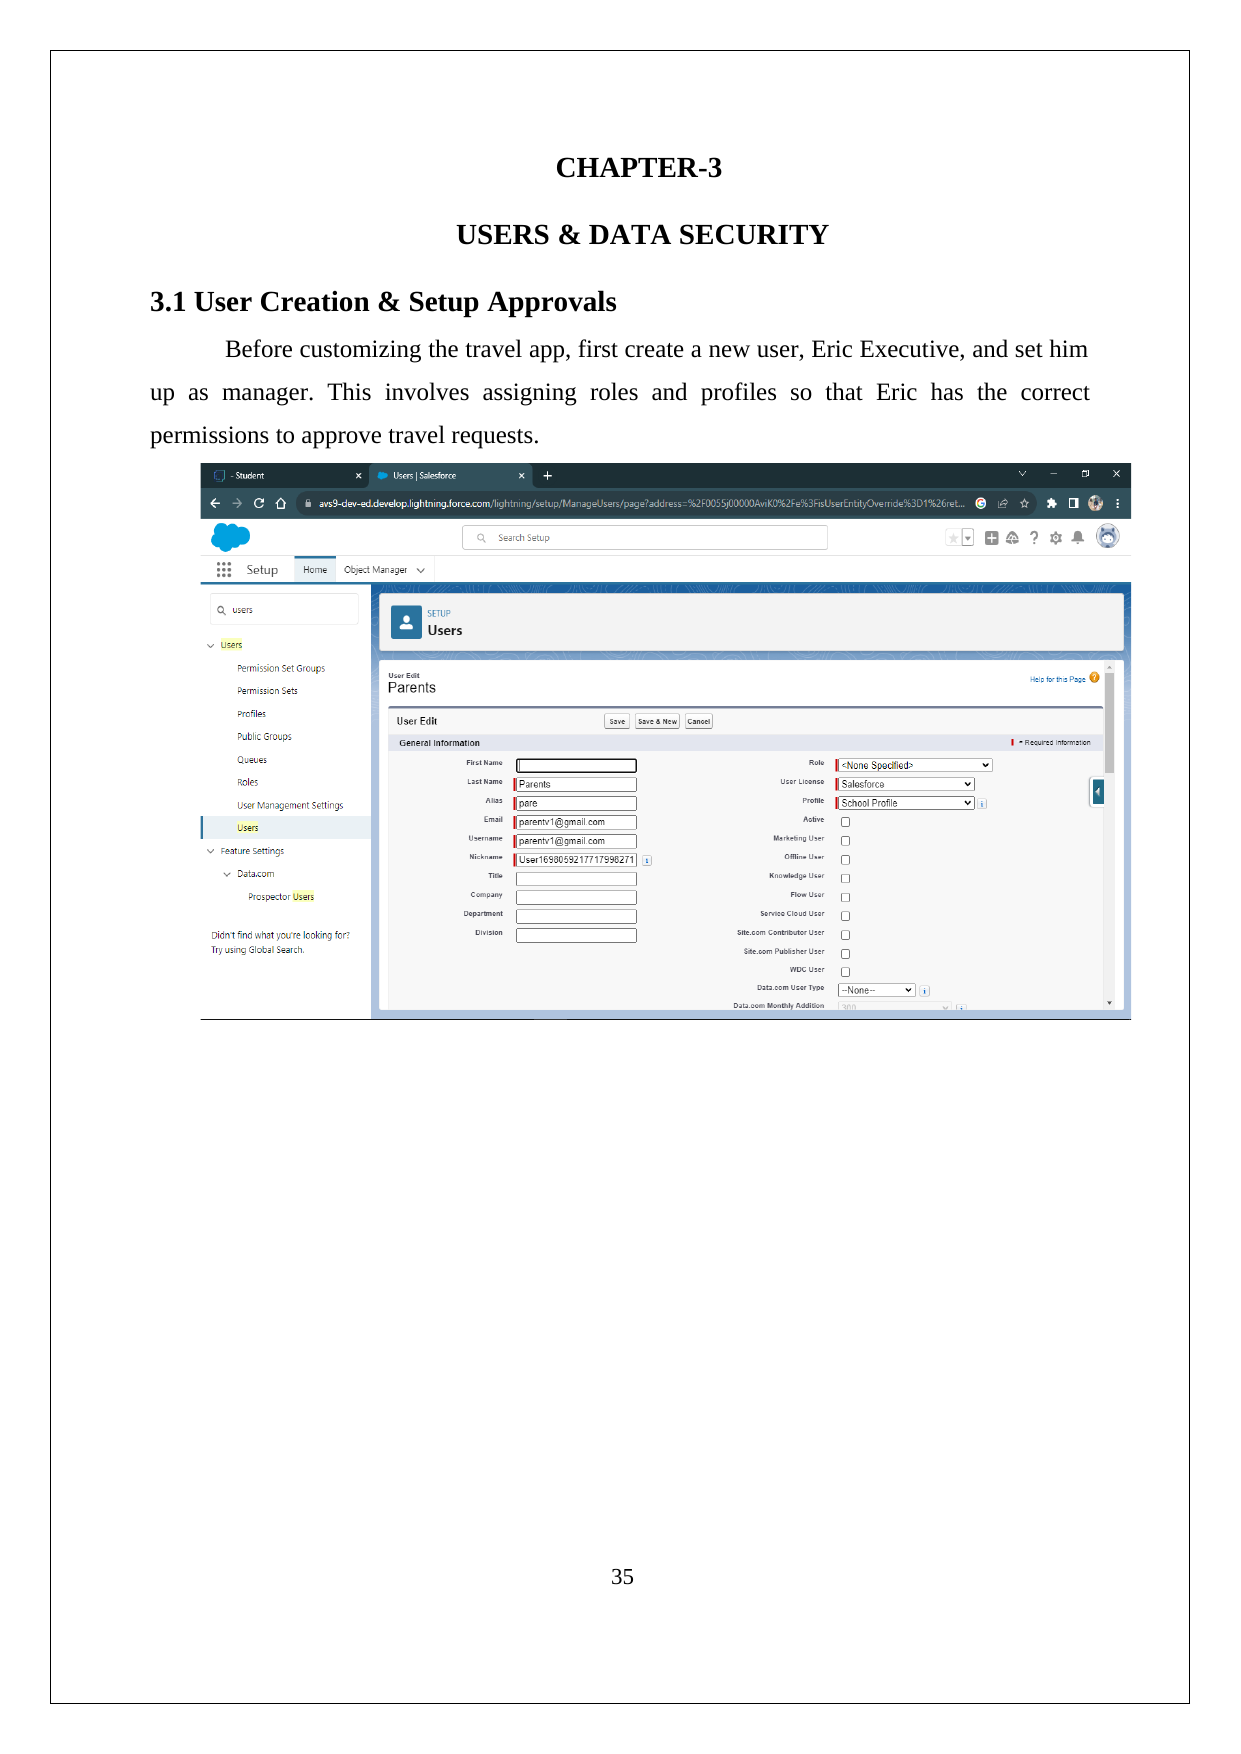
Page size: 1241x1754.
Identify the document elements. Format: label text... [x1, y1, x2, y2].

subtitle 3.1 User Creation & Setup Approvals [150, 284, 1182, 318]
text USERS & DATA SECURITY [431, 217, 854, 251]
subtitle CHAPTER-3 [431, 150, 847, 183]
text Before customizing the travel app, first create a new user, Eric Executive, and set him up as manager. This involves assigning roles and profiles so that Eric has the correct permissions to approve travel requests. [150, 334, 1090, 449]
picture [200, 463, 1132, 1020]
